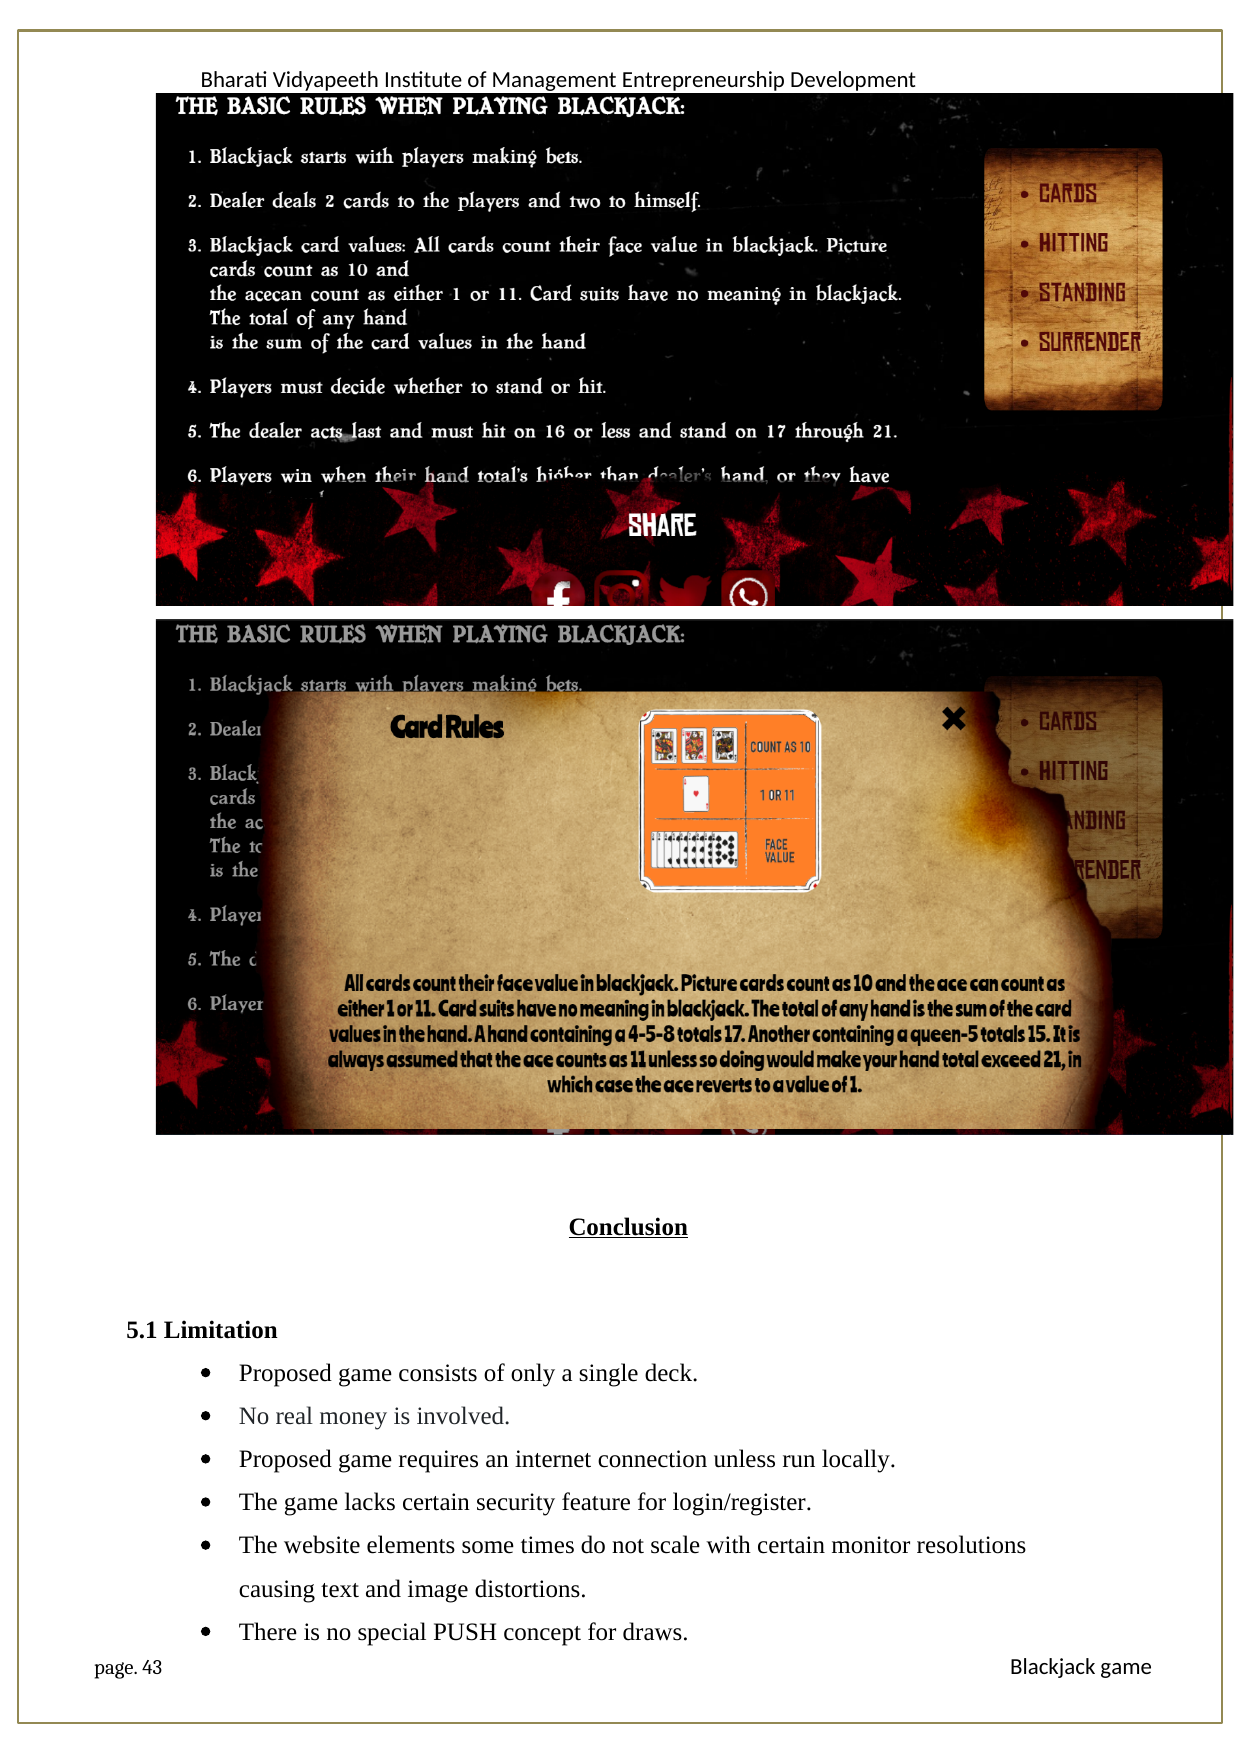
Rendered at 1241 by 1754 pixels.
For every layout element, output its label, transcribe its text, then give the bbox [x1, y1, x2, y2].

picture [155, 619, 1234, 1135]
list Proposed game requires an internet connection unless run locally. [201, 1444, 1092, 1473]
list Limitation [126, 1315, 1092, 1344]
list No real money is involved. [201, 1401, 1092, 1430]
list There is no special PUSH concept for draws. [201, 1617, 1092, 1646]
list The website elements some times do not scale with certain monitor resolutions causing text and image distortions. [201, 1531, 1092, 1602]
list The game lacks certain security feature for login/register. [201, 1487, 1092, 1516]
text Conclusion [164, 1212, 1092, 1241]
picture [155, 93, 1234, 606]
list Proposed game consists of only a single deck. [201, 1358, 1092, 1387]
